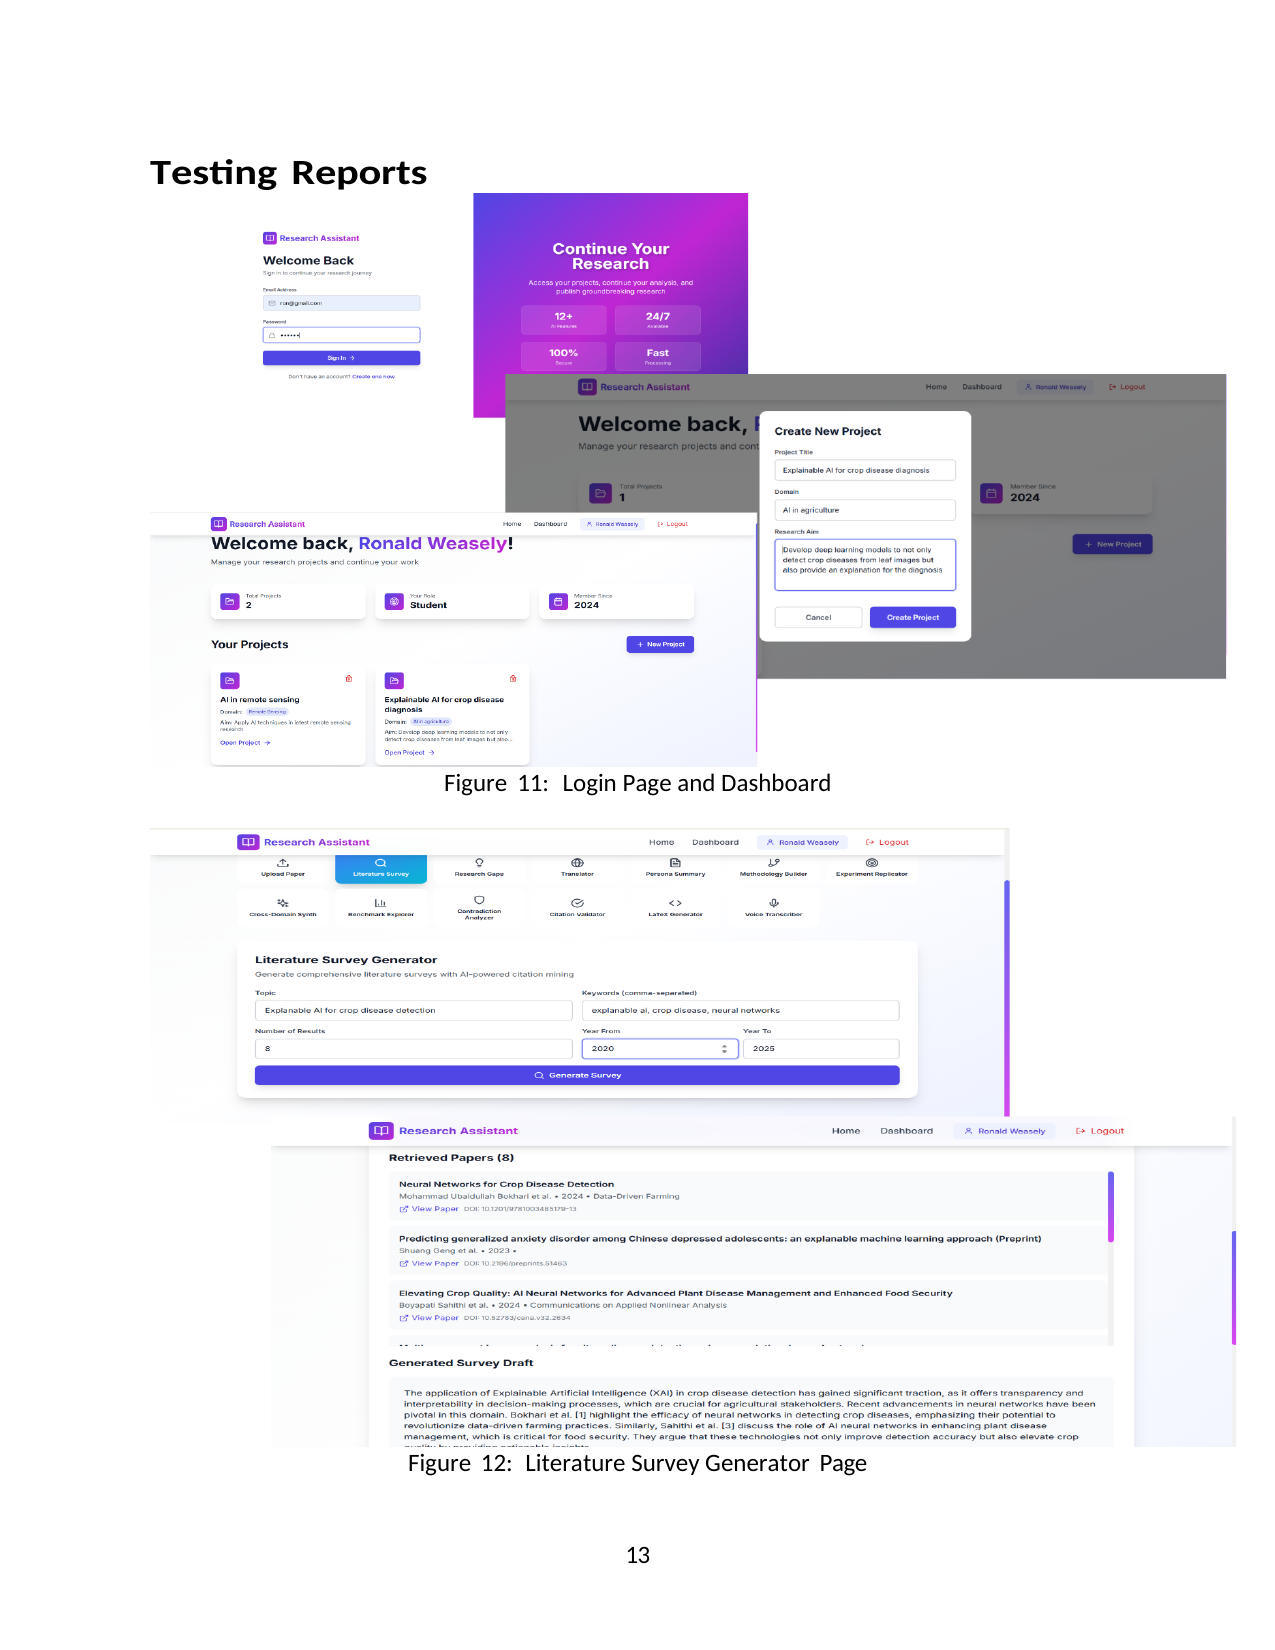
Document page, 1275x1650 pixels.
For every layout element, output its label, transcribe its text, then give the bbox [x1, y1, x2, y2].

text Figure 12: Literature Survey Generator Page [150, 1447, 1125, 1477]
text Figure 11: Login Page and Dashboard [150, 767, 1125, 798]
subtitle Testing Reports [150, 150, 1162, 193]
picture [150, 193, 1227, 767]
picture [150, 828, 1237, 1447]
